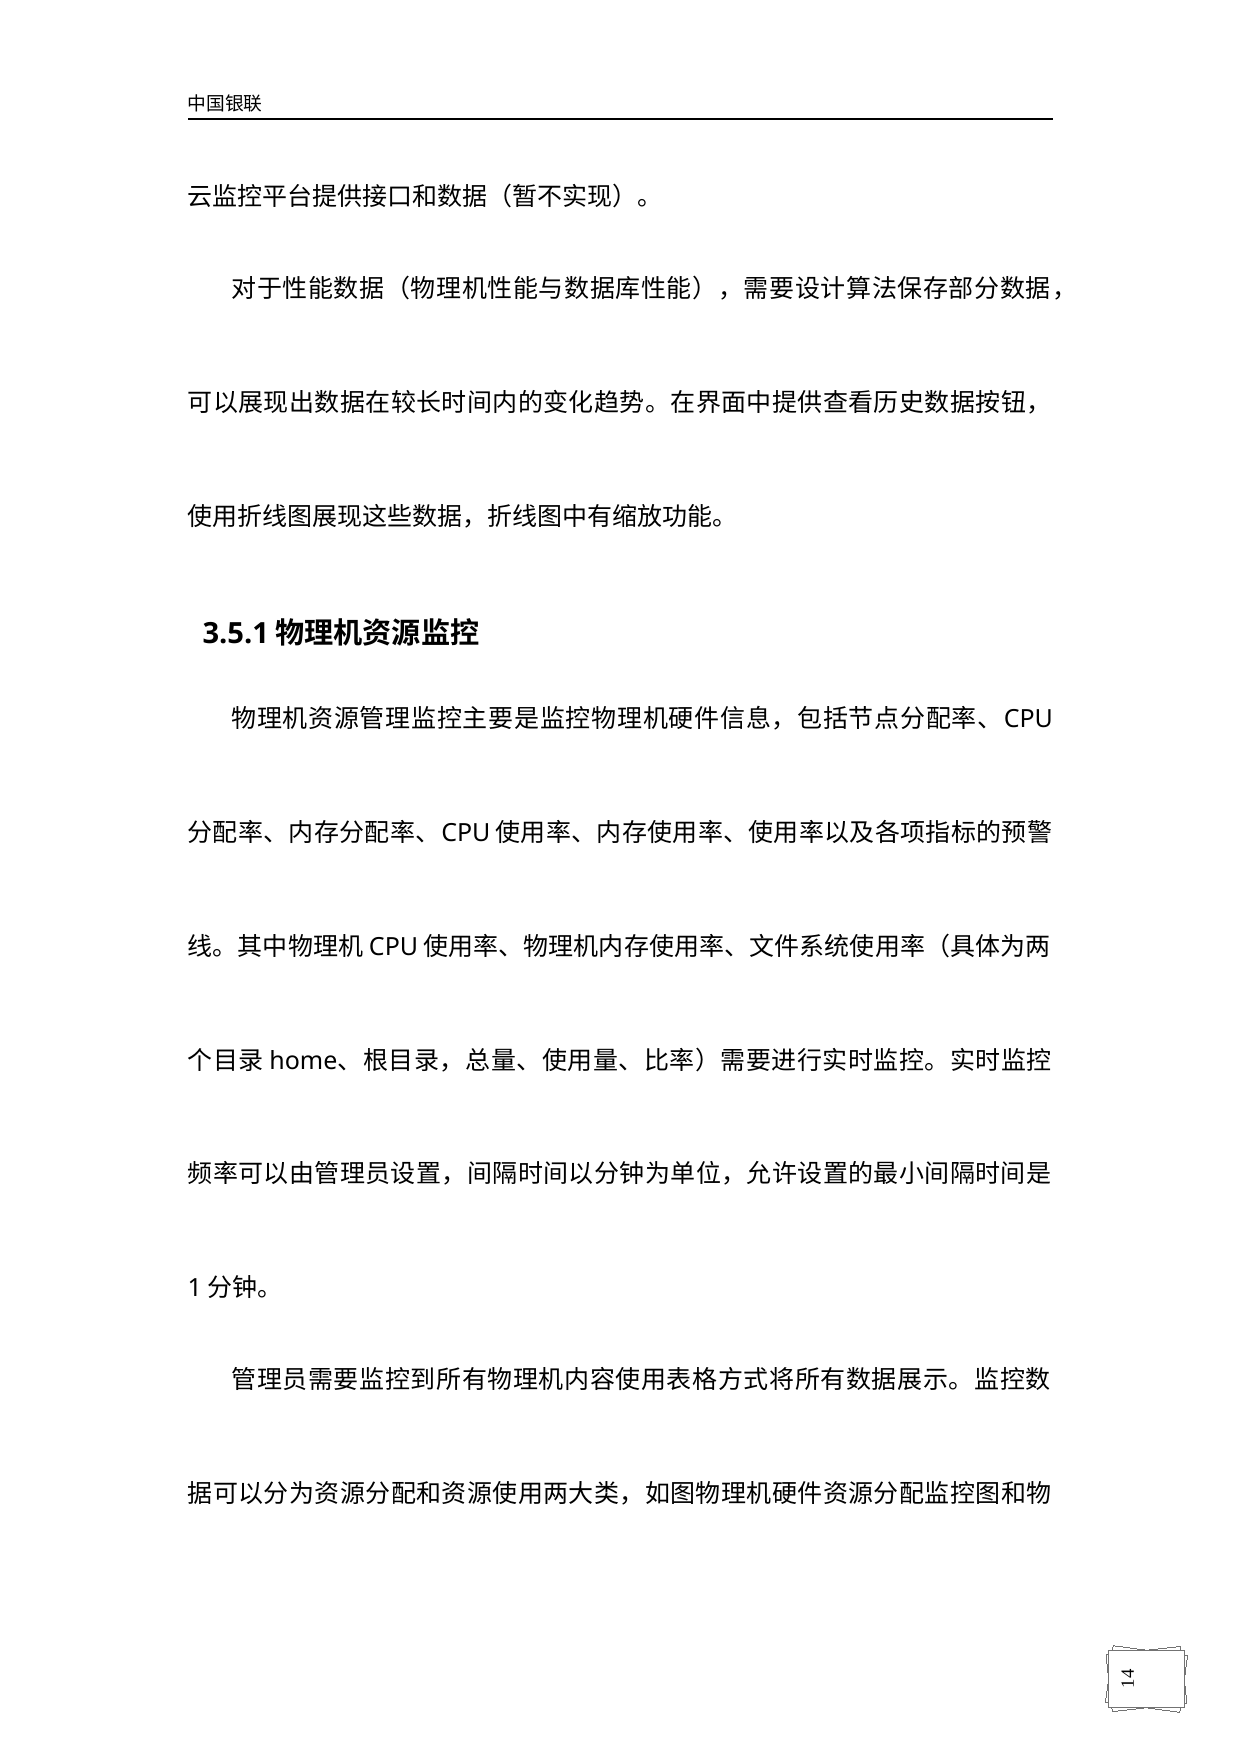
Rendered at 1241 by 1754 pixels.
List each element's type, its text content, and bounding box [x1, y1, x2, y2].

text 物理机资源管理监控主要是监控物理机硬件信息，包括节点分配率、CPU分配率、内存分配率、CPU使用率、内存使用率、使用率以及各项指标的预警线。其中物理机CPU使用率、物理机内存使用率、文件系统使用率（具体为两个目录home、根目录，总量、使用量、比率）需要进行实时监控。实时监控频率可以由管理员设置，间隔时间以分钟为单位，允许设置的最小间隔时间是1分钟。 [187, 684, 1053, 1318]
text 对于性能数据（物理机性能与数据库性能），需要设计算法保存部分数据，可以展现出数据在较长时间内的变化趋势。在界面中提供查看历史数据按钮，使用折线图展现这些数据，折线图中有缩放功能。 [187, 254, 1053, 547]
list 物理机资源监控 [202, 599, 1053, 664]
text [187, 1345, 1053, 1524]
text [187, 162, 1053, 227]
